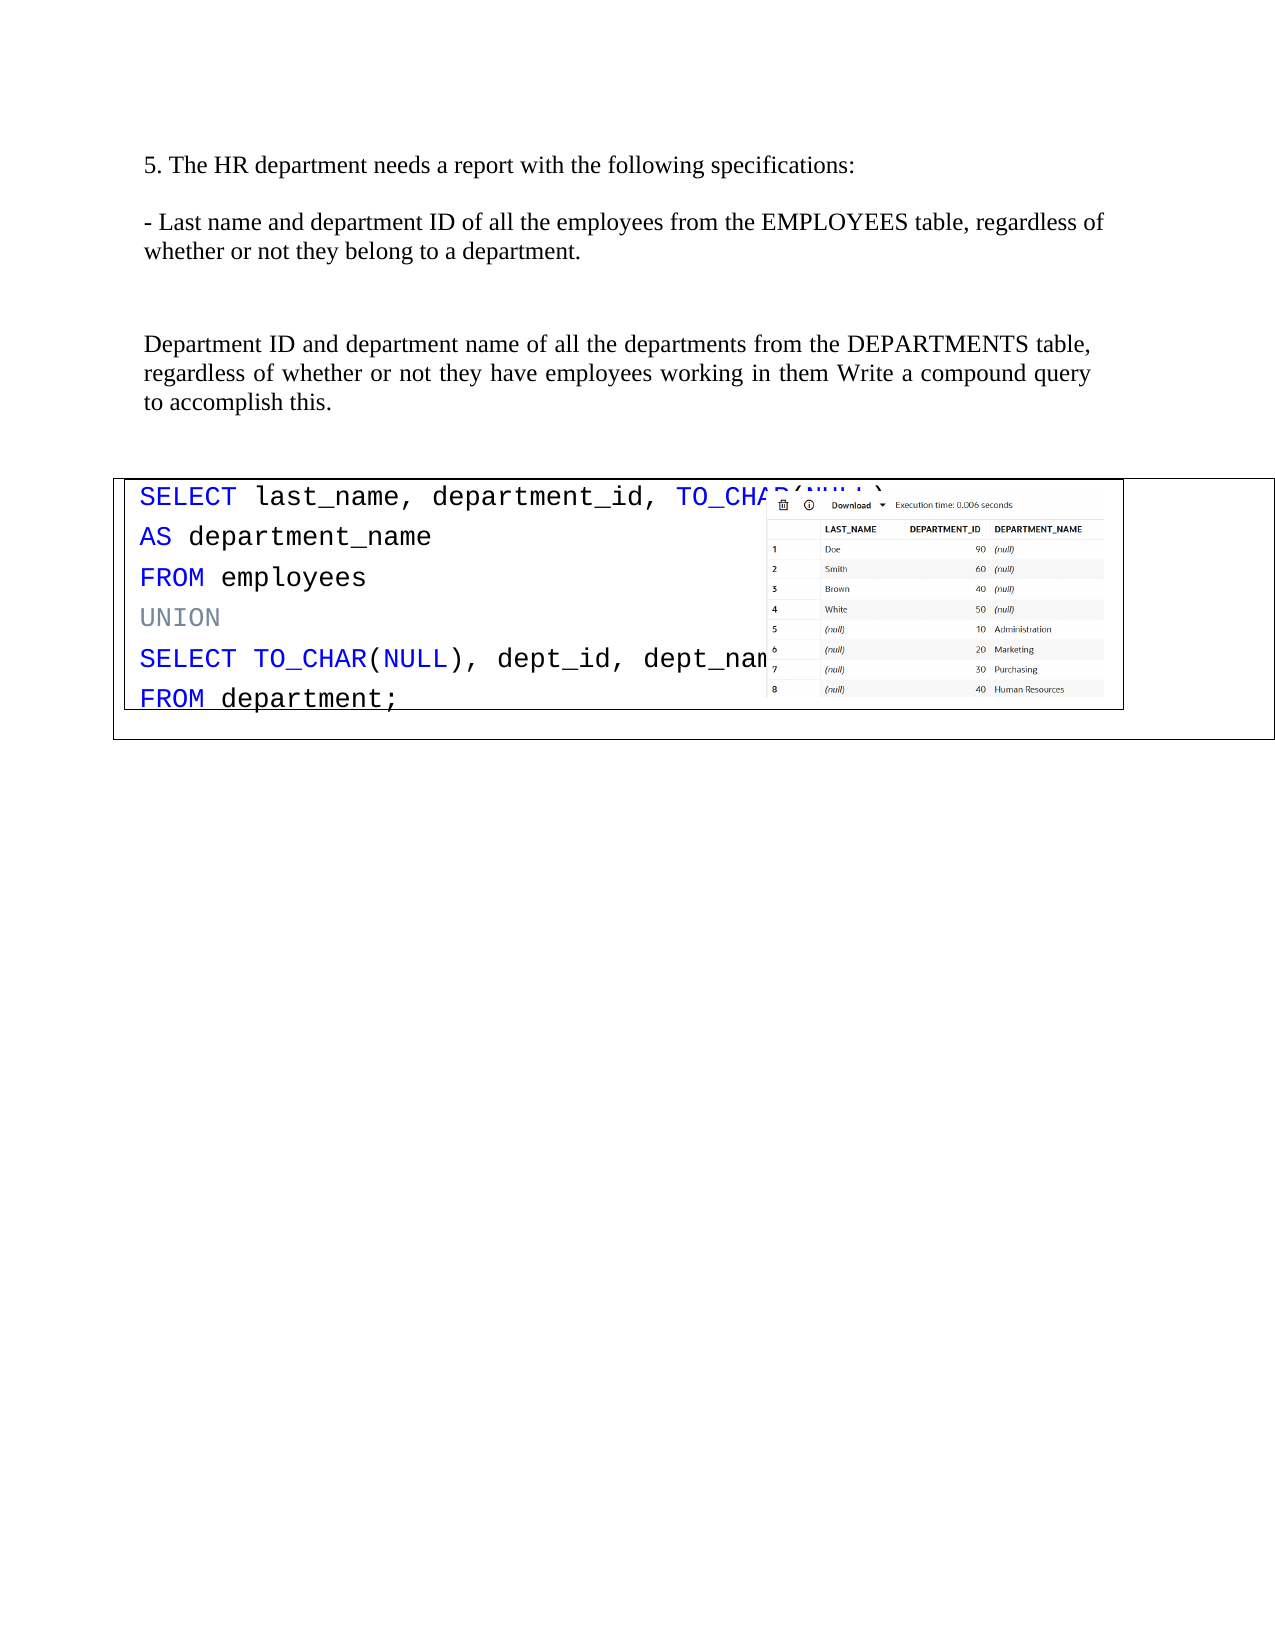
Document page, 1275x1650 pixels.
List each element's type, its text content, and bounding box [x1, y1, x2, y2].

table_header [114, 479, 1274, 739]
picture [766, 491, 1104, 697]
list Last name and department ID of all the employees from the EMPLOYEES table, regardless of whether or not they belong to a department. [144, 207, 1105, 265]
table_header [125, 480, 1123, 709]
list The HR department needs a report with the following specifications: [144, 150, 1275, 178]
text Department ID and department name of all the departments from the DEPARTMENTS table, regardless of whether or not they have employees working in them Write a compound query to accomplish this. [144, 329, 1092, 416]
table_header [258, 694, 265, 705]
